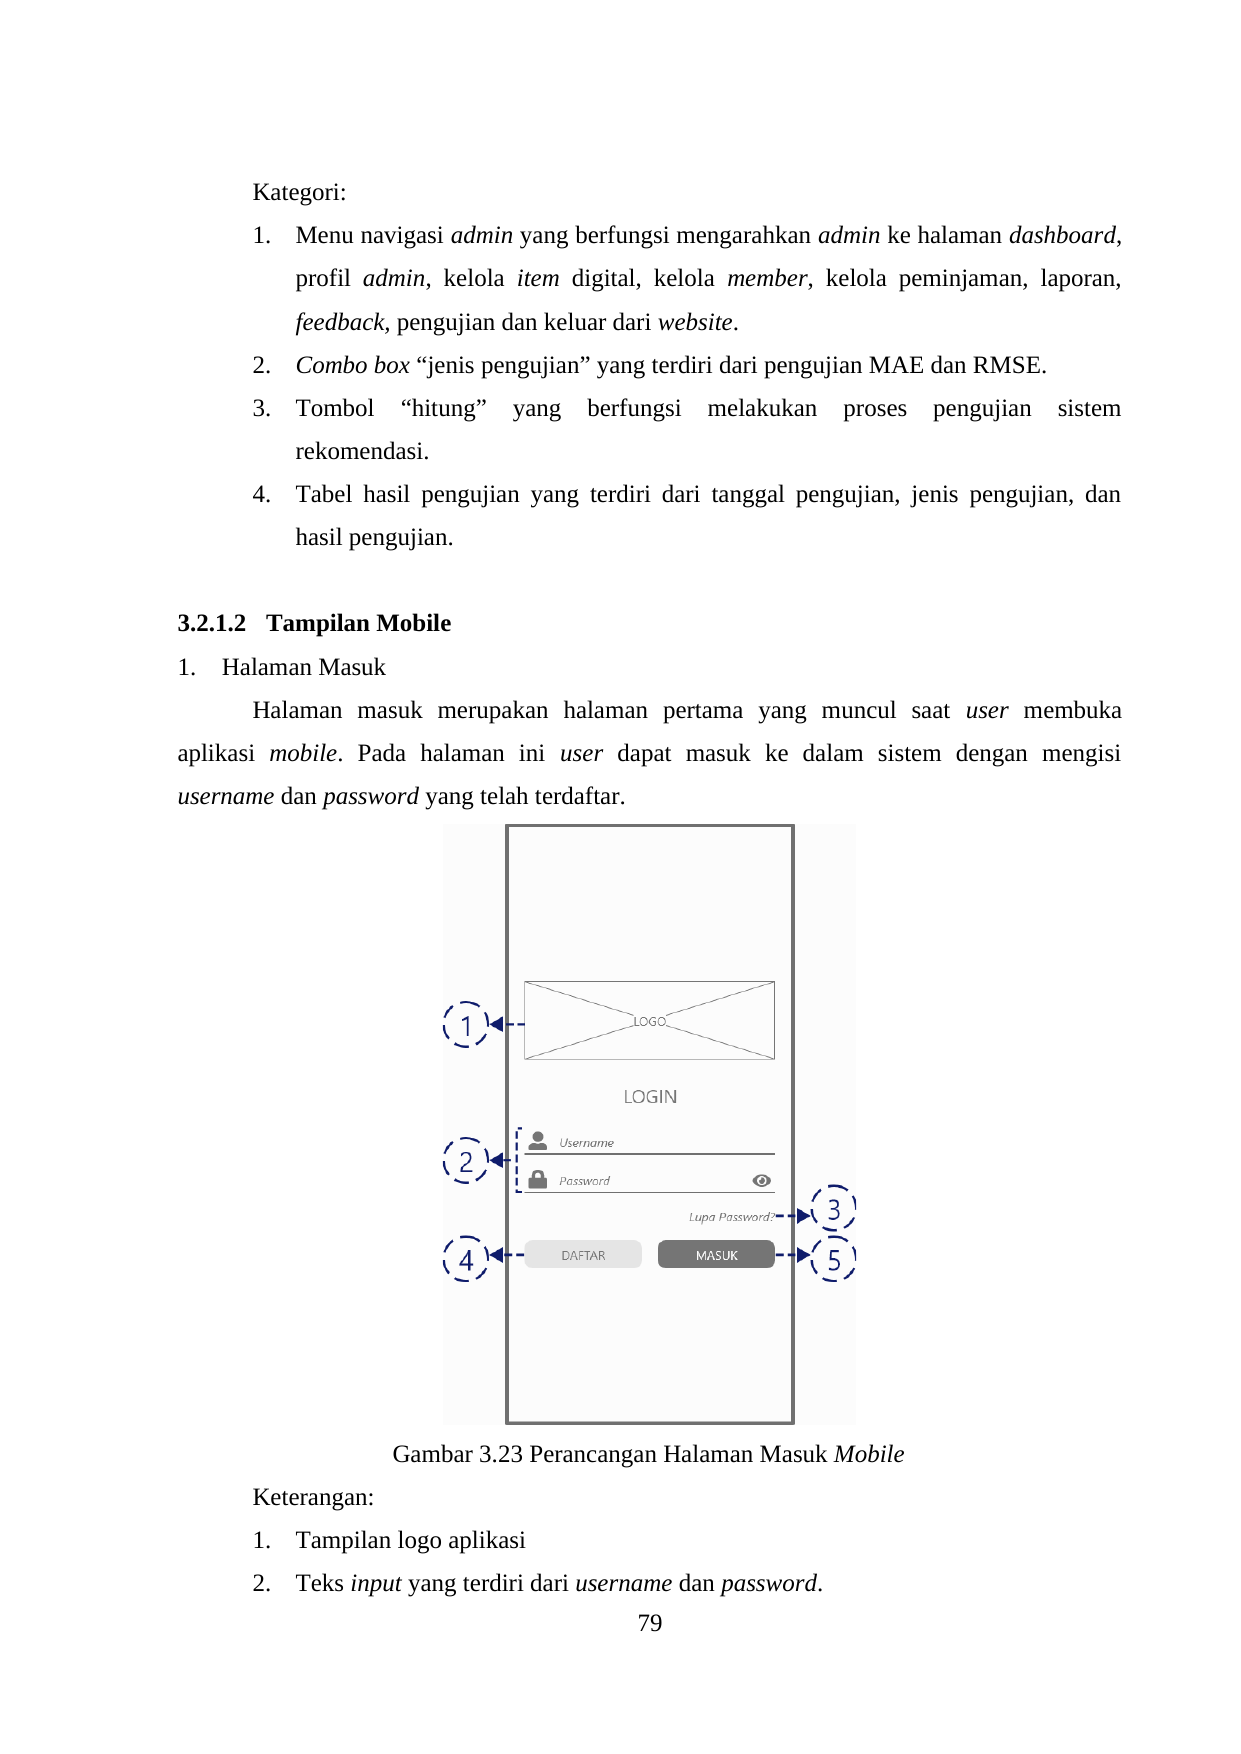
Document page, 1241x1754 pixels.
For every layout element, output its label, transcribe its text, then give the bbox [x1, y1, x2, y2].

list Menu navigasi admin yang berfungsi mengarahkan admin ke halaman dashboard, profil admin, kelola item digital, kelola member, kelola peminjaman, laporan, feedback, pengujian dan keluar dari website. [252, 220, 1122, 335]
list Halaman Masuk [177, 652, 1122, 680]
list Teks input yang terdiri dari username dan password. [252, 1568, 1122, 1597]
text Keterangan: [177, 1482, 1122, 1511]
text Halaman masuk merupakan halaman pertama yang muncul saat user membuka aplikasi mobile. Pada halaman ini user dapat masuk ke dalam sistem dengan mengisi username dan password yang telah terdaftar. [177, 695, 1122, 810]
text Gambar 3.23 Perancangan Halaman Masuk Mobile [177, 1439, 1122, 1468]
list Tabel hasil pengujian yang terdiri dari tanggal pengujian, jenis pengujian, dan hasil pengujian. [252, 479, 1122, 551]
list Combo box “jenis pengujian” yang terdiri dari pengujian MAE dan RMSE. [252, 350, 1122, 378]
list Tampilan logo aplikasi [252, 1525, 1122, 1554]
text Kategori: [177, 177, 1122, 206]
subtitle Tampilan Mobile [177, 608, 1122, 637]
list Tombol “hitung” yang berfungsi melakukan proses pengujian sistem rekomendasi. [252, 393, 1122, 465]
picture [442, 824, 857, 1425]
